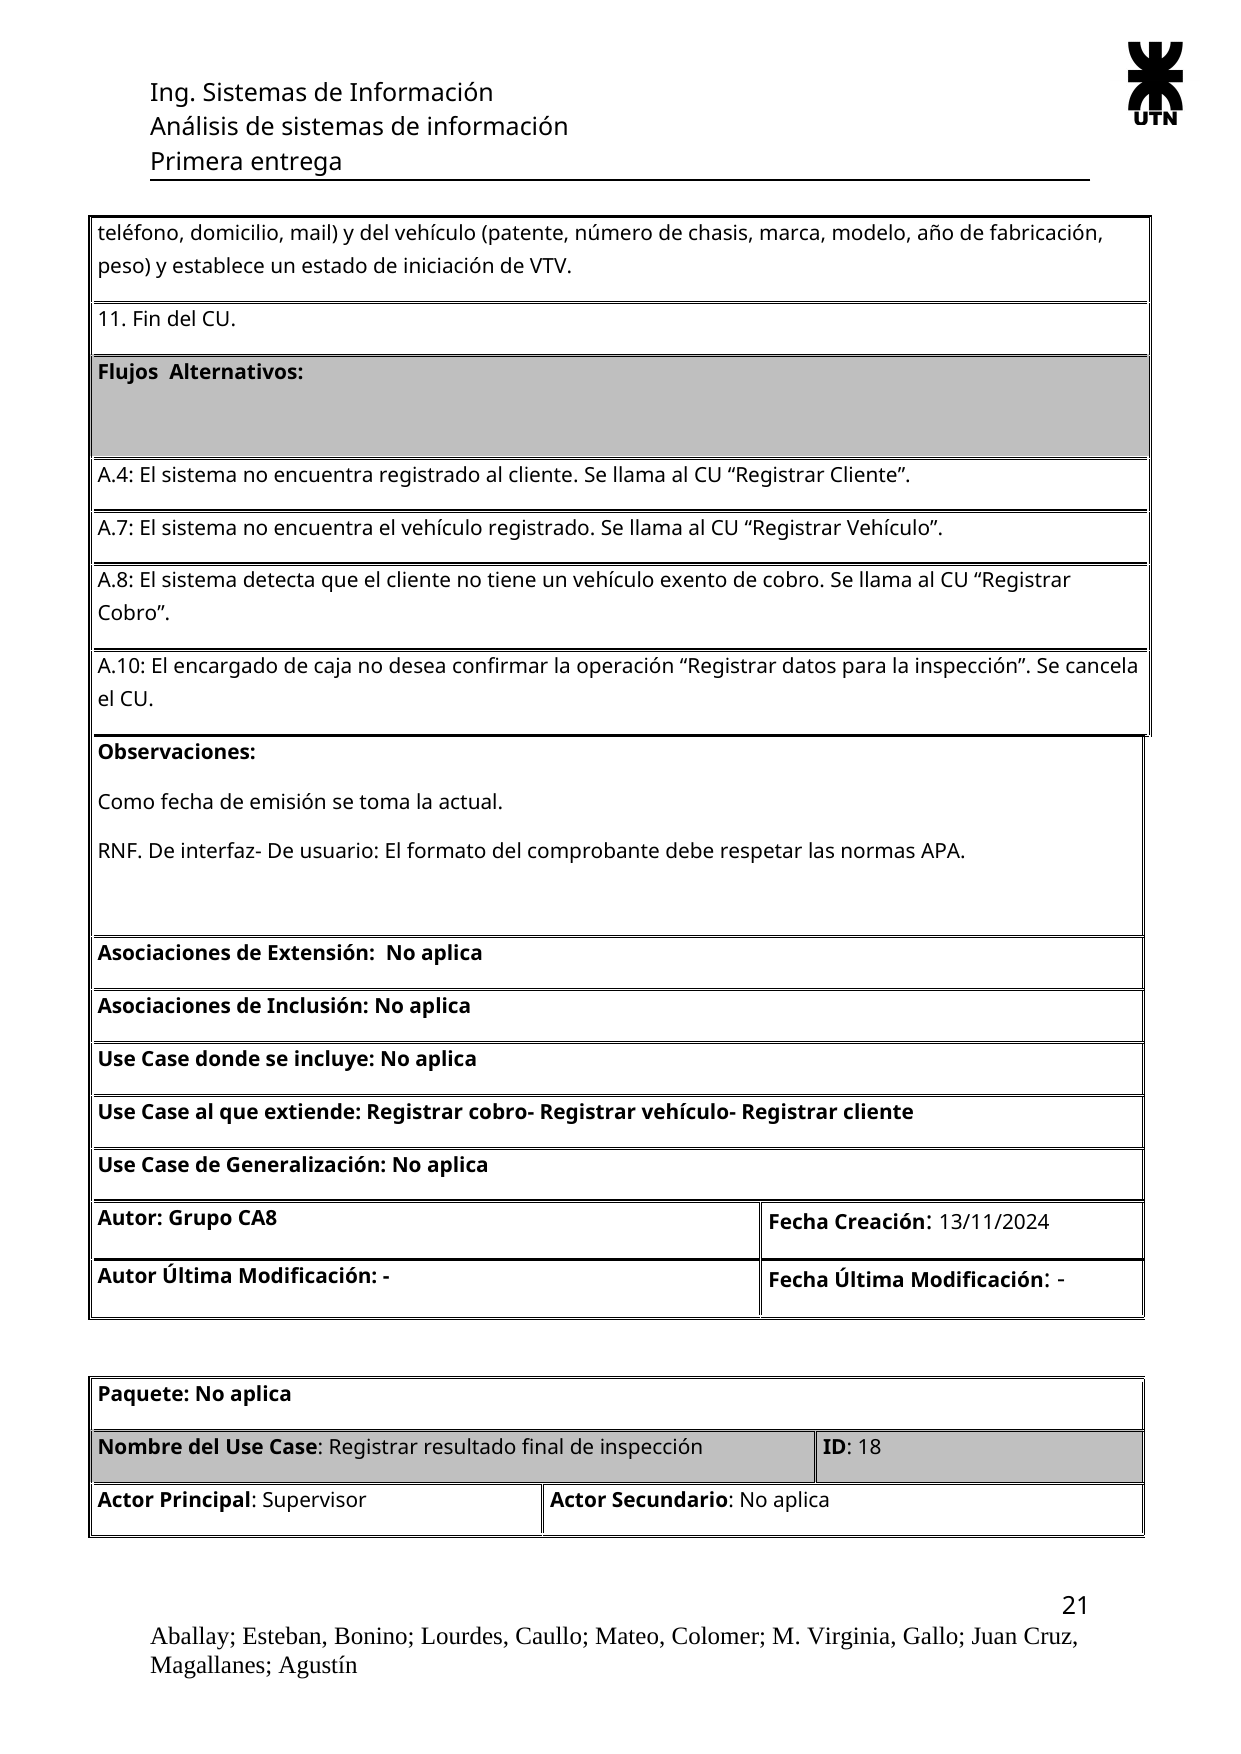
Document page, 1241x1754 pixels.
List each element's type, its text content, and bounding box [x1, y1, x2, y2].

table_cell Asociaciones de Extensión: No aplica [90, 935, 1143, 988]
table_cell Observaciones: Como fecha de emisión se toma la actual. RNF. De interfaz- De usuario: El formato del comprobante debe respetar las normas APA. [92, 734, 1142, 935]
table_cell Actor Principal: Supervisor [90, 1482, 542, 1534]
table_cell Use Case al que extiende: Registrar cobro- Registrar vehículo- Registrar cliente [92, 1094, 1142, 1146]
table_cell Asociaciones de Inclusión: No aplica [90, 988, 1143, 1041]
table_cell Flujos Alternativos: [90, 354, 1150, 456]
table_cell ID: 18 [817, 1432, 1142, 1482]
table_cell 11. Fin del CU. [90, 301, 1150, 354]
picture [1108, 33, 1200, 124]
table_cell Fecha Última Modificación: - [761, 1261, 1143, 1316]
table_cell Fecha Creación: 13/11/2024 [762, 1203, 1142, 1258]
table_cell Use Case de Generalización: No aplica [92, 1146, 1142, 1199]
table_cell A.7: El sistema no encuentra el vehículo registrado. Se llama al CU “Registrar Vehículo”. [92, 509, 1149, 562]
table_cell A.8: El sistema detecta que el cliente no tiene un vehículo exento de cobro. Se llama al CU “Registrar Cobro”. [92, 562, 1149, 648]
table_cell Autor: Grupo CA8 [92, 1199, 759, 1258]
table_cell Nombre del Use Case: Registrar resultado final de inspección [90, 1429, 816, 1482]
table_cell Use Case donde se incluye: No aplica [90, 1041, 1143, 1093]
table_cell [92, 218, 1149, 301]
table_cell Actor Secundario: No aplica [543, 1485, 1143, 1534]
table_cell A.4: El sistema no encuentra registrado al cliente. Se llama al CU “Registrar Cliente”. [92, 456, 1149, 509]
table_header Paquete: No aplica [92, 1379, 1143, 1429]
table_cell Autor Última Modificación: - [90, 1258, 761, 1316]
table_cell A.10: El encargado de caja no desea confirmar la operación “Registrar datos para la inspección”. Se cancela el CU. [92, 648, 1149, 734]
